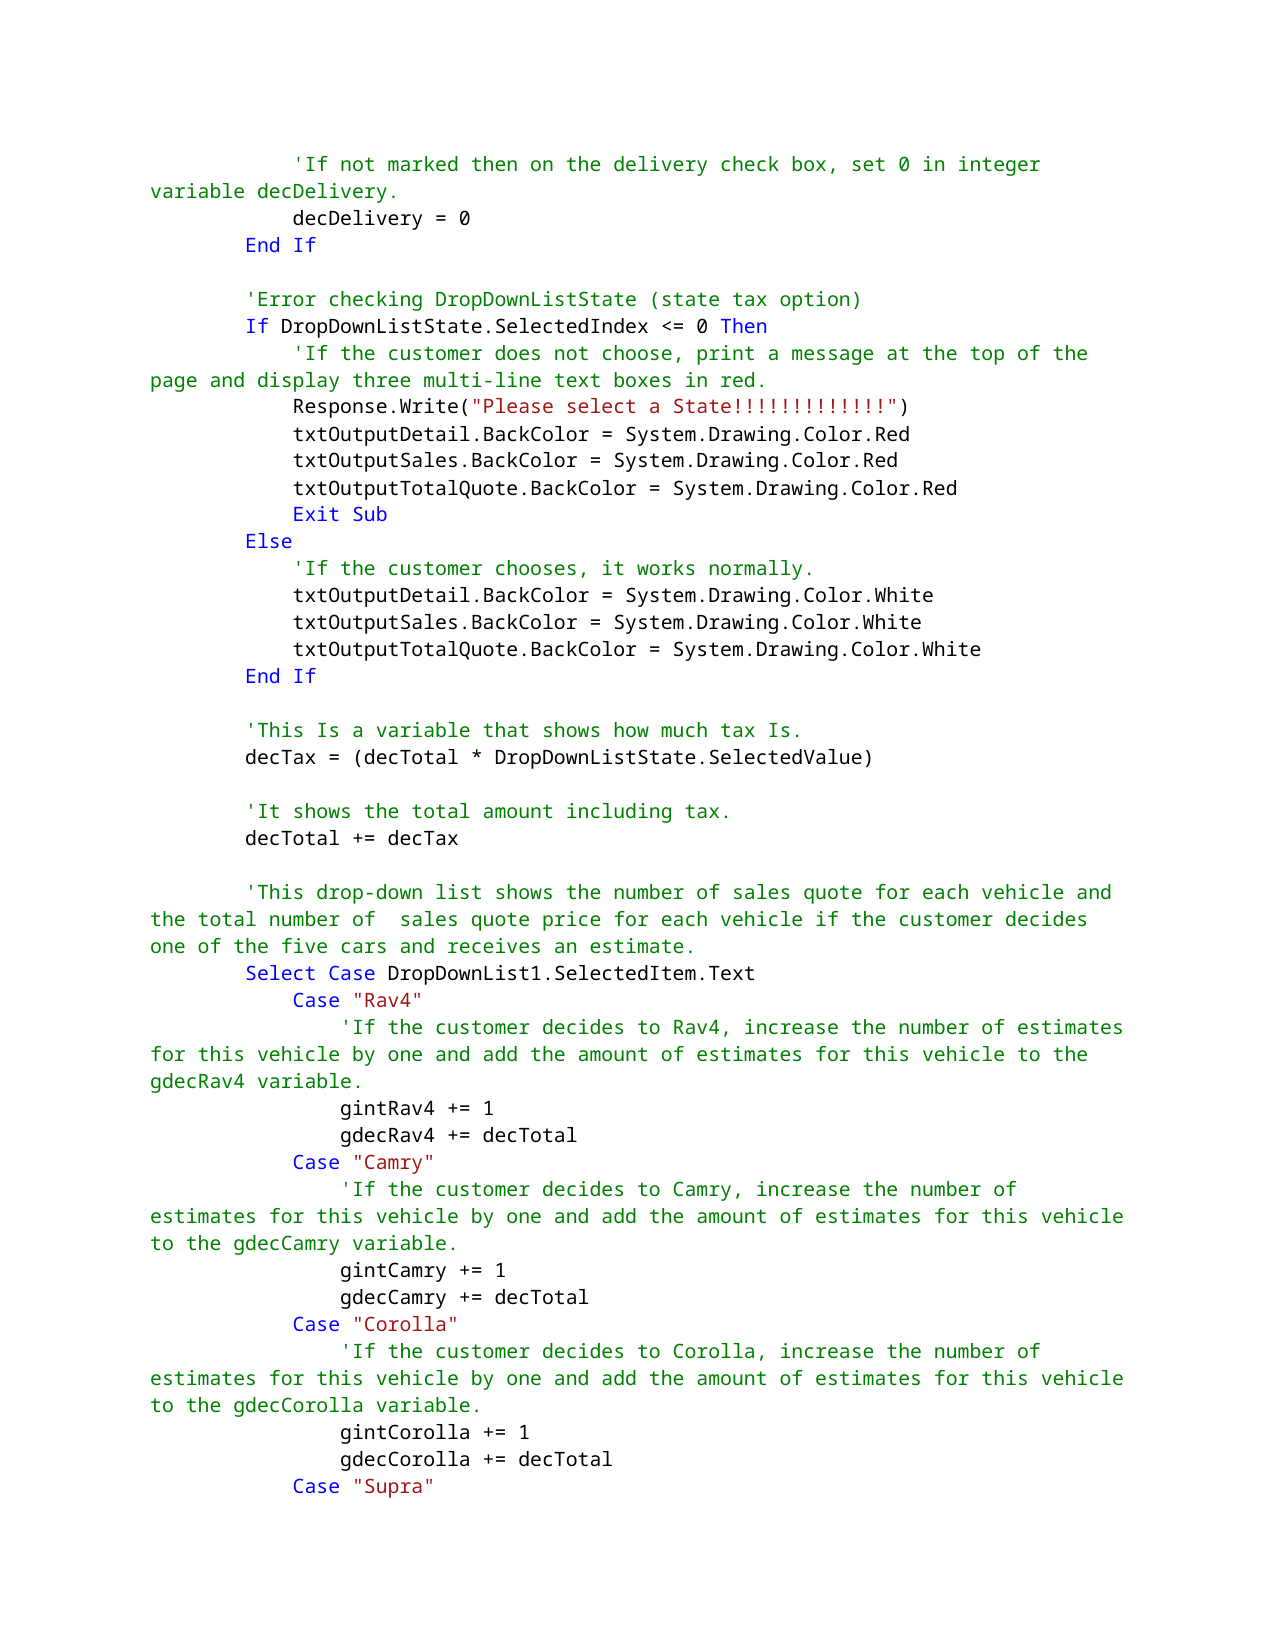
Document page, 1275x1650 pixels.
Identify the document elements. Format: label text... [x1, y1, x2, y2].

text 'If the customer does not choose, print a message at the top of the page and display three multi-line text boxes in red. [150, 339, 1125, 393]
text gdecCamry += decTotal [150, 1283, 1125, 1310]
text gintRav4 += 1 [150, 1094, 1125, 1121]
text Select Case DropDownList1.SelectedItem.Text [150, 959, 1125, 986]
text 'If the customer decides to Rav4, increase the number of estimates for this vehicle by one and add the amount of estimates for this vehicle to the gdecRav4 variable. [150, 1013, 1125, 1094]
text gintCorolla += 1 [150, 1418, 1125, 1445]
text decDelivery = 0 [150, 204, 1125, 231]
text 'Error checking DropDownListState (state tax option) [150, 285, 1125, 312]
text 'If the customer chooses, it works normally. [150, 555, 1125, 582]
text End If [150, 231, 1125, 258]
text txtOutputTotalQuote.BackColor = System.Drawing.Color.Red [150, 474, 1125, 501]
text Case "Supra" [150, 1472, 1125, 1499]
text Case "Corolla" [150, 1310, 1125, 1337]
text If DropDownListState.SelectedIndex <= 0 Then [150, 312, 1125, 339]
text decTotal += decTax [150, 824, 1125, 851]
text Response.Write("Please select a State!!!!!!!!!!!!!") [150, 393, 1125, 420]
text gdecCorolla += decTotal [150, 1445, 1125, 1472]
text txtOutputDetail.BackColor = System.Drawing.Color.Red [150, 420, 1125, 447]
text Case "Camry" [150, 1148, 1125, 1175]
text 'This Is a variable that shows how much tax Is. [150, 717, 1125, 743]
text txtOutputSales.BackColor = System.Drawing.Color.Red [150, 447, 1125, 474]
text 'If not marked then on the delivery check box, set 0 in integer variable decDelivery. [150, 150, 1125, 204]
text decTax = (decTotal * DropDownListState.SelectedValue) [150, 743, 1125, 771]
text Else [150, 528, 1125, 555]
text 'If the customer decides to Corolla, increase the number of estimates for this vehicle by one and add the amount of estimates for this vehicle to the gdecCorolla variable. [150, 1337, 1125, 1418]
text gdecRav4 += decTotal [150, 1121, 1125, 1148]
text txtOutputTotalQuote.BackColor = System.Drawing.Color.White [150, 636, 1125, 663]
text gintCamry += 1 [150, 1256, 1125, 1283]
text 'If the customer decides to Camry, increase the number of estimates for this vehicle by one and add the amount of estimates for this vehicle to the gdecCamry variable. [150, 1175, 1125, 1256]
text Case "Rav4" [150, 986, 1125, 1013]
text 'This drop-down list shows the number of sales quote for each vehicle and the total number of sales quote price for each vehicle if the customer decides one of the five cars and receives an estimate. [150, 878, 1125, 959]
text 'It shows the total amount including tax. [150, 797, 1125, 824]
text Exit Sub [150, 501, 1125, 528]
text txtOutputDetail.BackColor = System.Drawing.Color.White [150, 582, 1125, 609]
text End If [150, 663, 1125, 689]
text txtOutputSales.BackColor = System.Drawing.Color.White [150, 609, 1125, 636]
